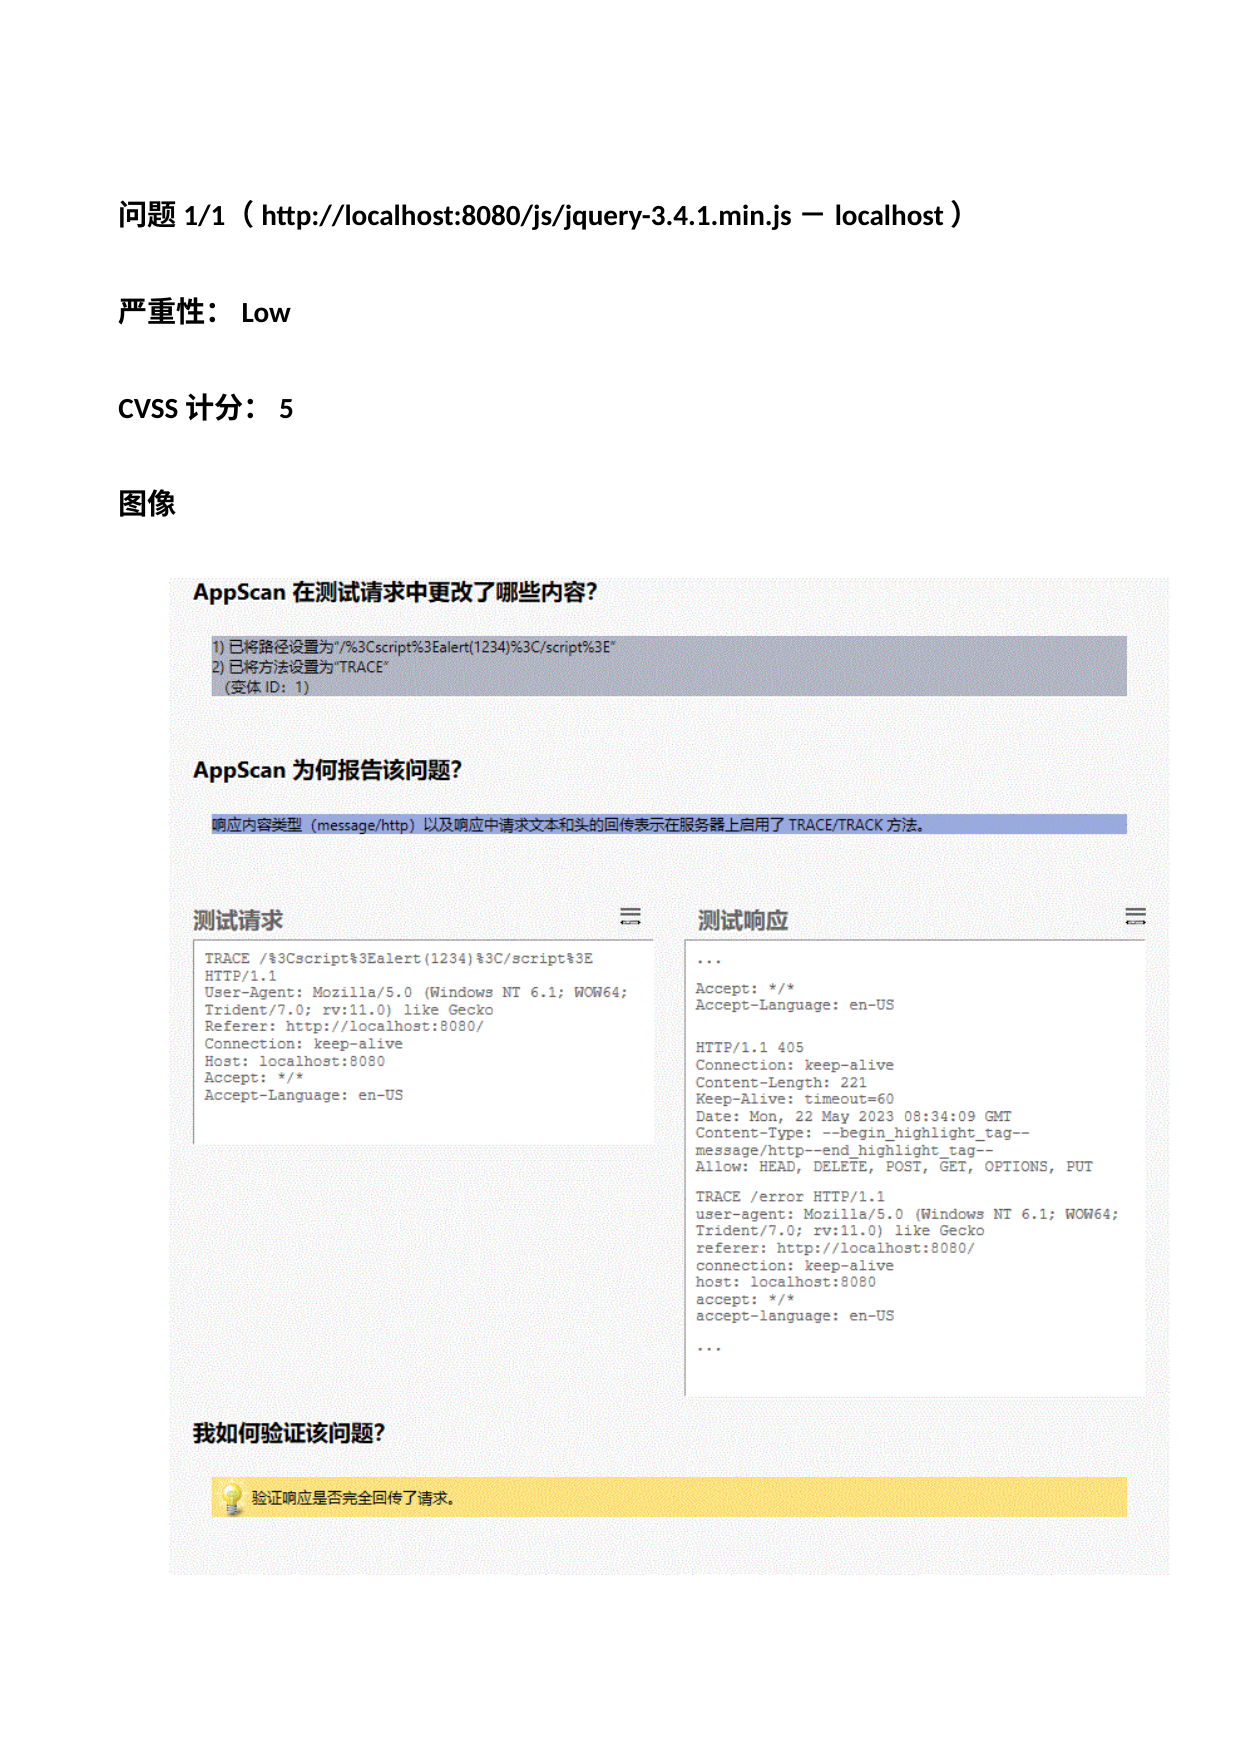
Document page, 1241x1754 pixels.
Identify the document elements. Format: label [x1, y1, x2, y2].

picture [168, 576, 1171, 1575]
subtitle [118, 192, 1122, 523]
